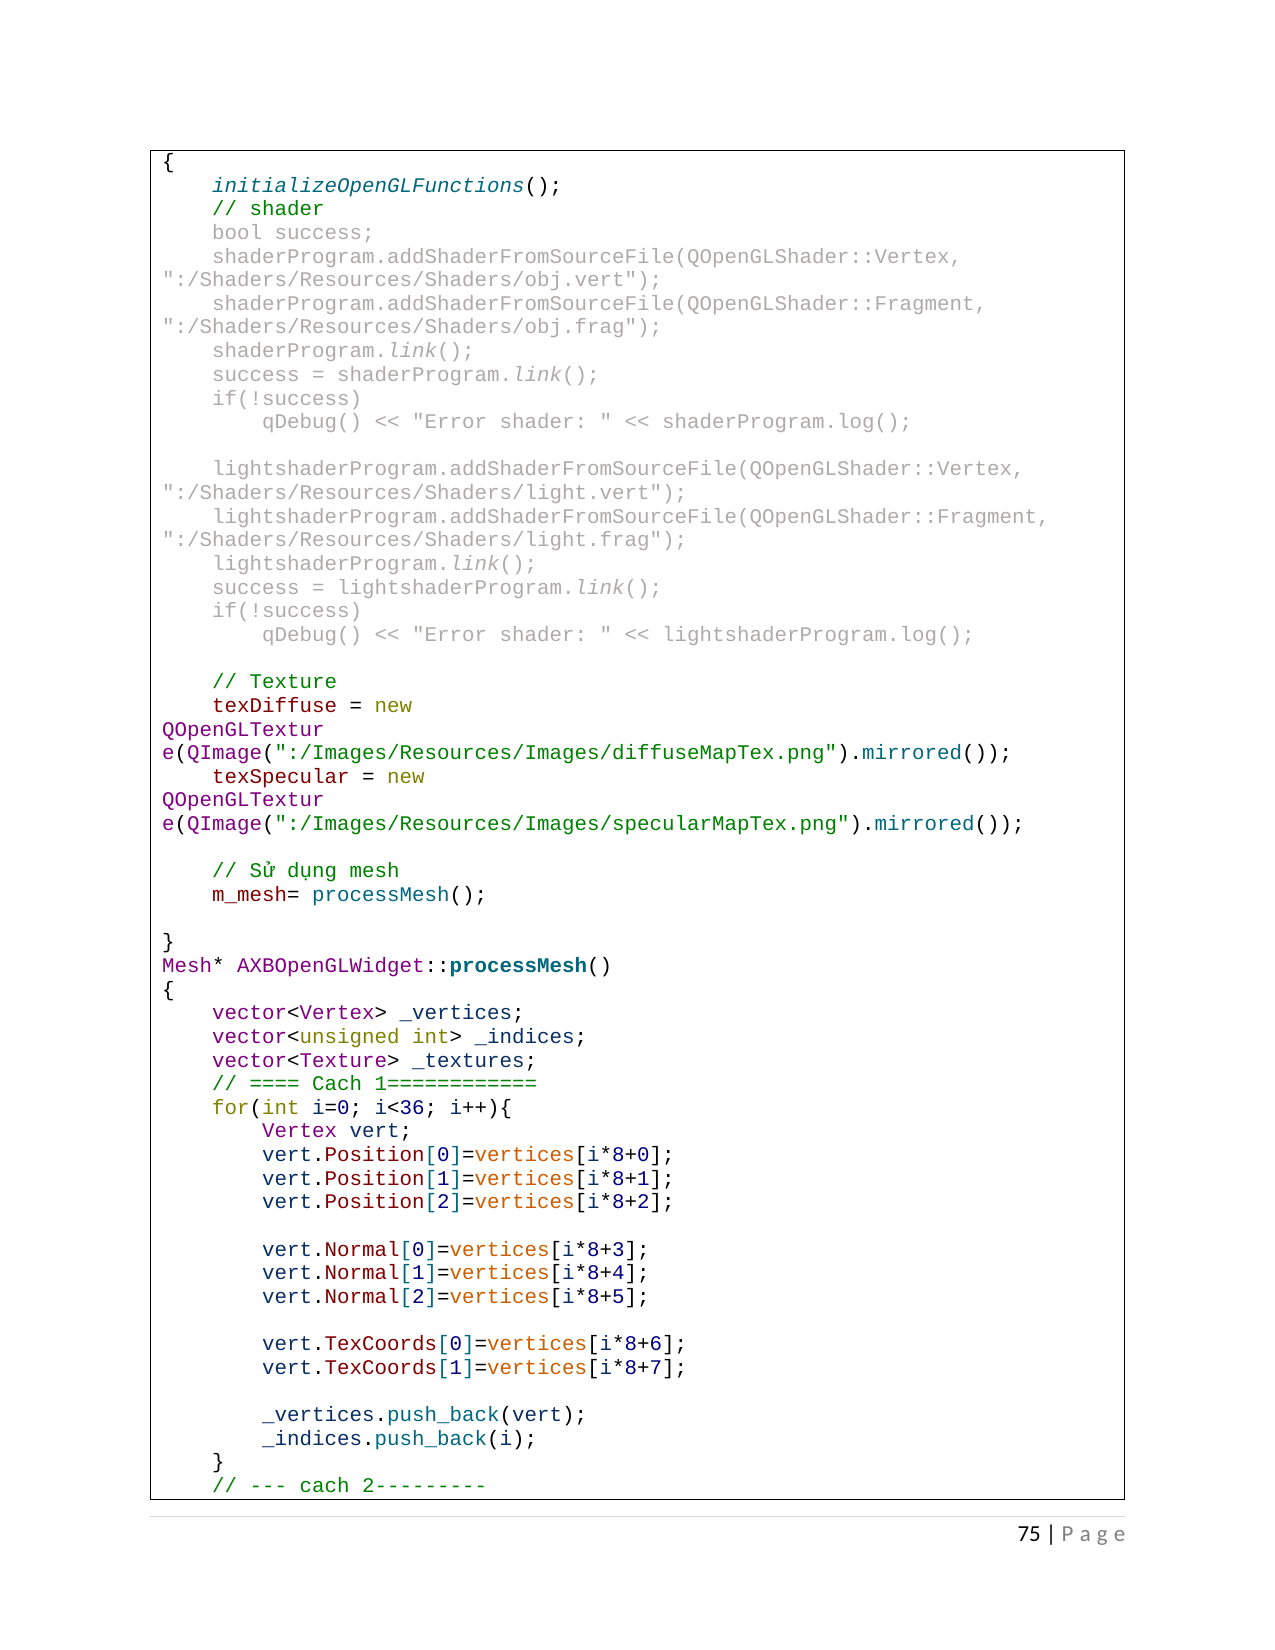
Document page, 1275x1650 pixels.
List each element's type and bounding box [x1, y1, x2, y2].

table_cell [151, 151, 1124, 1499]
